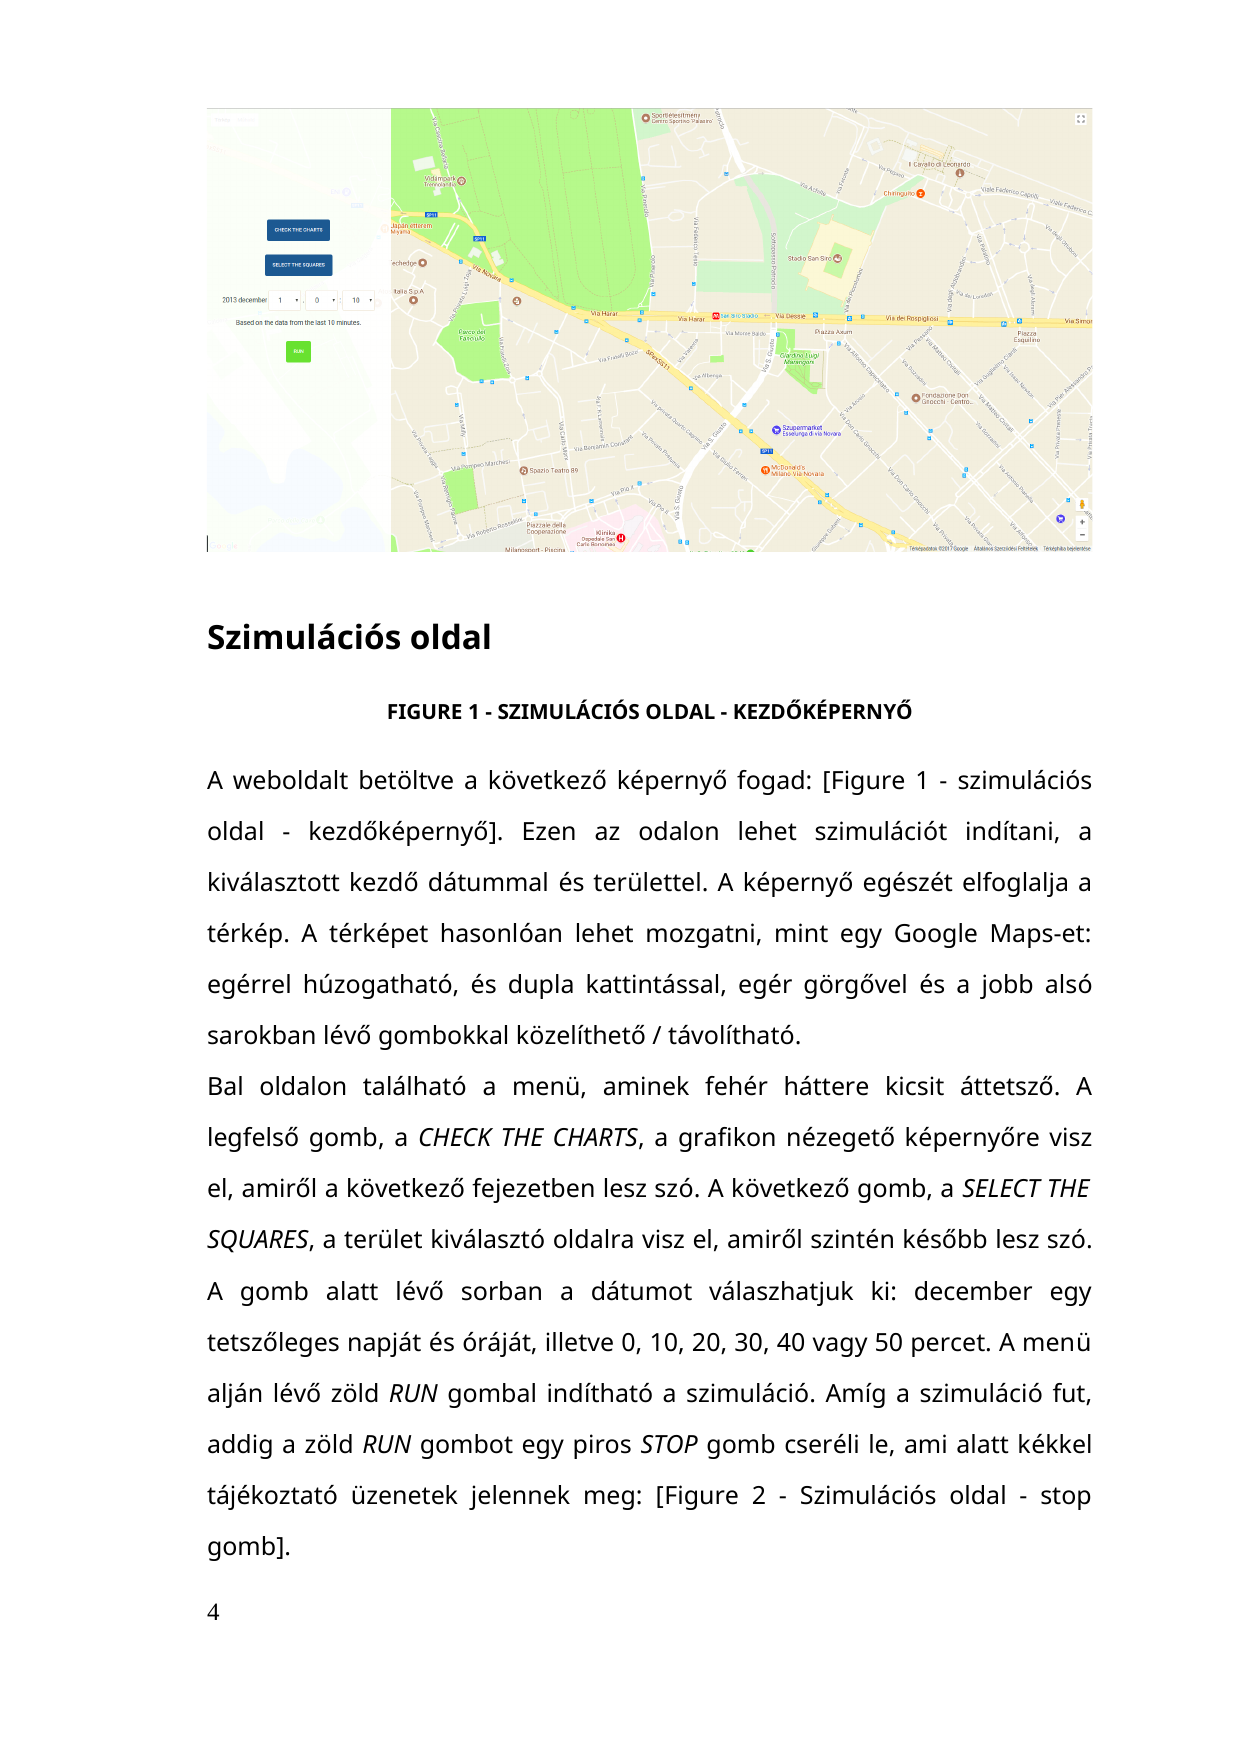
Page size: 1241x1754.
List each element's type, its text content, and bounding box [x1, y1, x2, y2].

subtitle Szimulációs oldal [207, 552, 1092, 659]
text A weboldalt betöltve a következő képernyő fogad: [Figure 1 - szimulációs oldal - kezdőképernyő]. Ezen az odalon lehet szimulációt indítani, a kiválasztott kezdő dátummal és területtel. A képernyő egészét elfoglalja a térkép. A térképet hasonlóan lehet mozgatni, mint egy Google Maps-et: egérrel húzogatható, és dupla kattintással, egér görgővel és a jobb alsó sarokban lévő gombokkal közelíthető / távolítható. [207, 763, 1092, 1052]
picture [206, 108, 1093, 552]
text Bal oldalon található a menü, aminek fehér háttere kicsit áttetsző. A legfelső gomb, a CHECK THE CHARTS, a grafikon nézegető képernyőre visz el, amiről a következő fejezetben lesz szó. A következő gomb, a SELECT THE SQUARES, a terület kiválasztó oldalra visz el, amiről szintén később lesz szó. A gomb alatt lévő sorban a dátumot válaszhatjuk ki: december egy tetszőleges napját és óráját, illetve 0, 10, 20, 30, 40 vagy 50 percet. A menü alján lévő zöld RUN gombal indítható a szimuláció. Amíg a szimuláció fut, addig a zöld RUN gombot egy piros STOP gomb cseréli le, ami alatt kékkel tájékoztató üzenetek jelennek meg: [Figure 2 - Szimulációs oldal - stop gomb]. [207, 1069, 1092, 1562]
